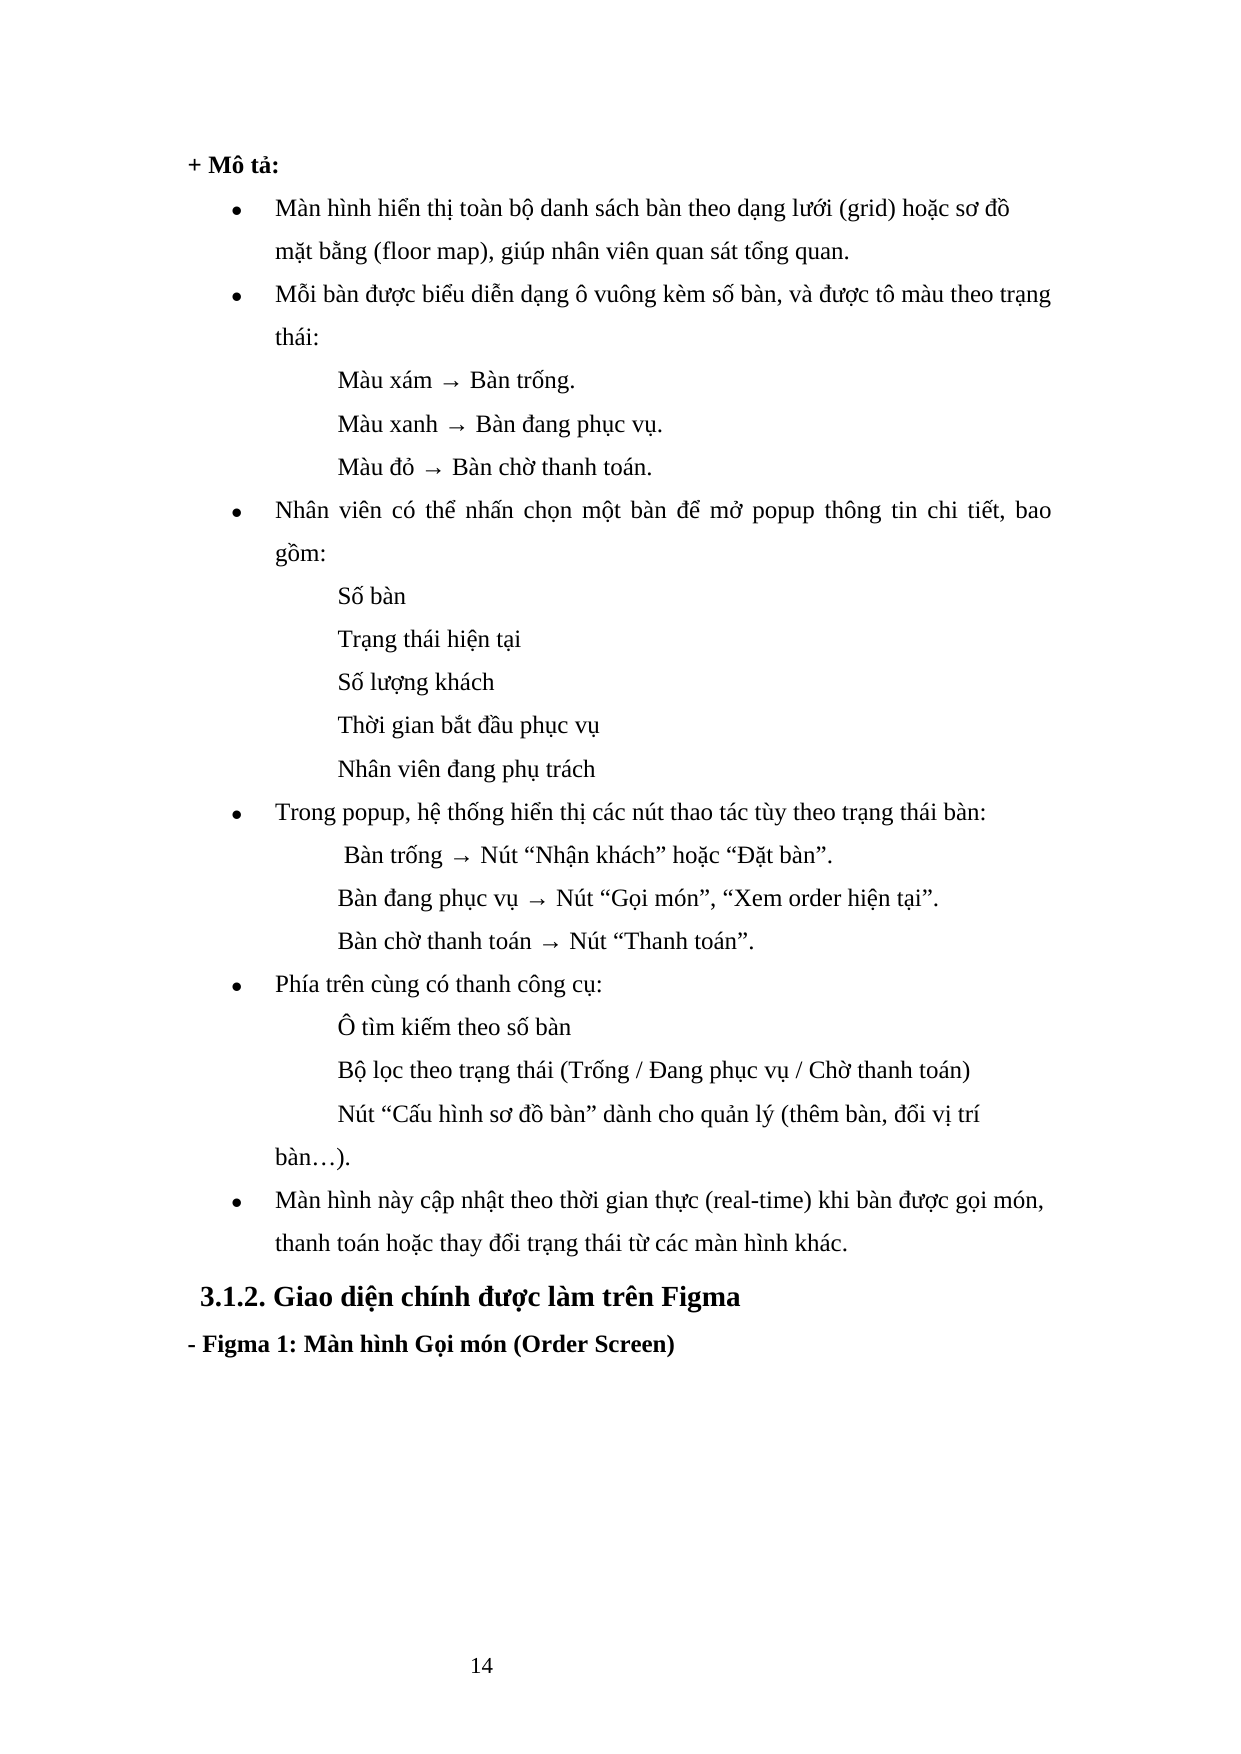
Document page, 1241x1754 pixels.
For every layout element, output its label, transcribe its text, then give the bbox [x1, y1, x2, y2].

text Màu đỏ → Bàn chờ thanh toán. [262, 452, 1053, 481]
text + Mô tả: [187, 150, 1053, 179]
list Mỗi bàn được biểu diễn dạng ô vuông kèm số bàn, và được tô màu theo trạng thái: [231, 279, 1053, 351]
text Màu xám → Bàn trống. [262, 366, 1053, 394]
text - Figma 1: Màn hình Gọi món (Order Screen) [187, 1329, 1053, 1358]
list Màn hình hiển thị toàn bộ danh sách bàn theo dạng lưới (grid) hoặc sơ đồ mặt bằng (floor map), giúp nhân viên quan sát tổng quan. [231, 193, 1053, 265]
text Màu xanh → Bàn đang phục vụ. [262, 409, 1053, 437]
list Phía trên cùng có thanh công cụ:  Ô tìm kiếm theo số bàn  Bộ lọc theo trạng thái (Trống / Đang phục vụ / Chờ thanh toán)  Nút “Cấu hình sơ đồ bàn” dành cho quản lý (thêm bàn, đổi vị trí bàn…). [231, 969, 1053, 1171]
list Nhân viên có thể nhấn chọn một bàn để mở popup thông tin chi tiết, bao gồm: Số bàn Trạng thái hiện tại Số lượng khách Thời gian bắt đầu phục vụ Nhân viên đang phụ trách [231, 495, 1053, 782]
list Màn hình này cập nhật theo thời gian thực (real-time) khi bàn được gọi món, thanh toán hoặc thay đổi trạng thái từ các màn hình khác. [231, 1185, 1053, 1257]
list Trong popup, hệ thống hiển thị các nút thao tác tùy theo trạng thái bàn:  Bàn trống → Nút “Nhận khách” hoặc “Đặt bàn”.  Bàn đang phục vụ → Nút “Gọi món”, “Xem order hiện tại”.  Bàn chờ thanh toán → Nút “Thanh toán”. [231, 797, 1053, 955]
subtitle 3.1.2. Giao diện chính được làm trên Figma [200, 1279, 1053, 1313]
